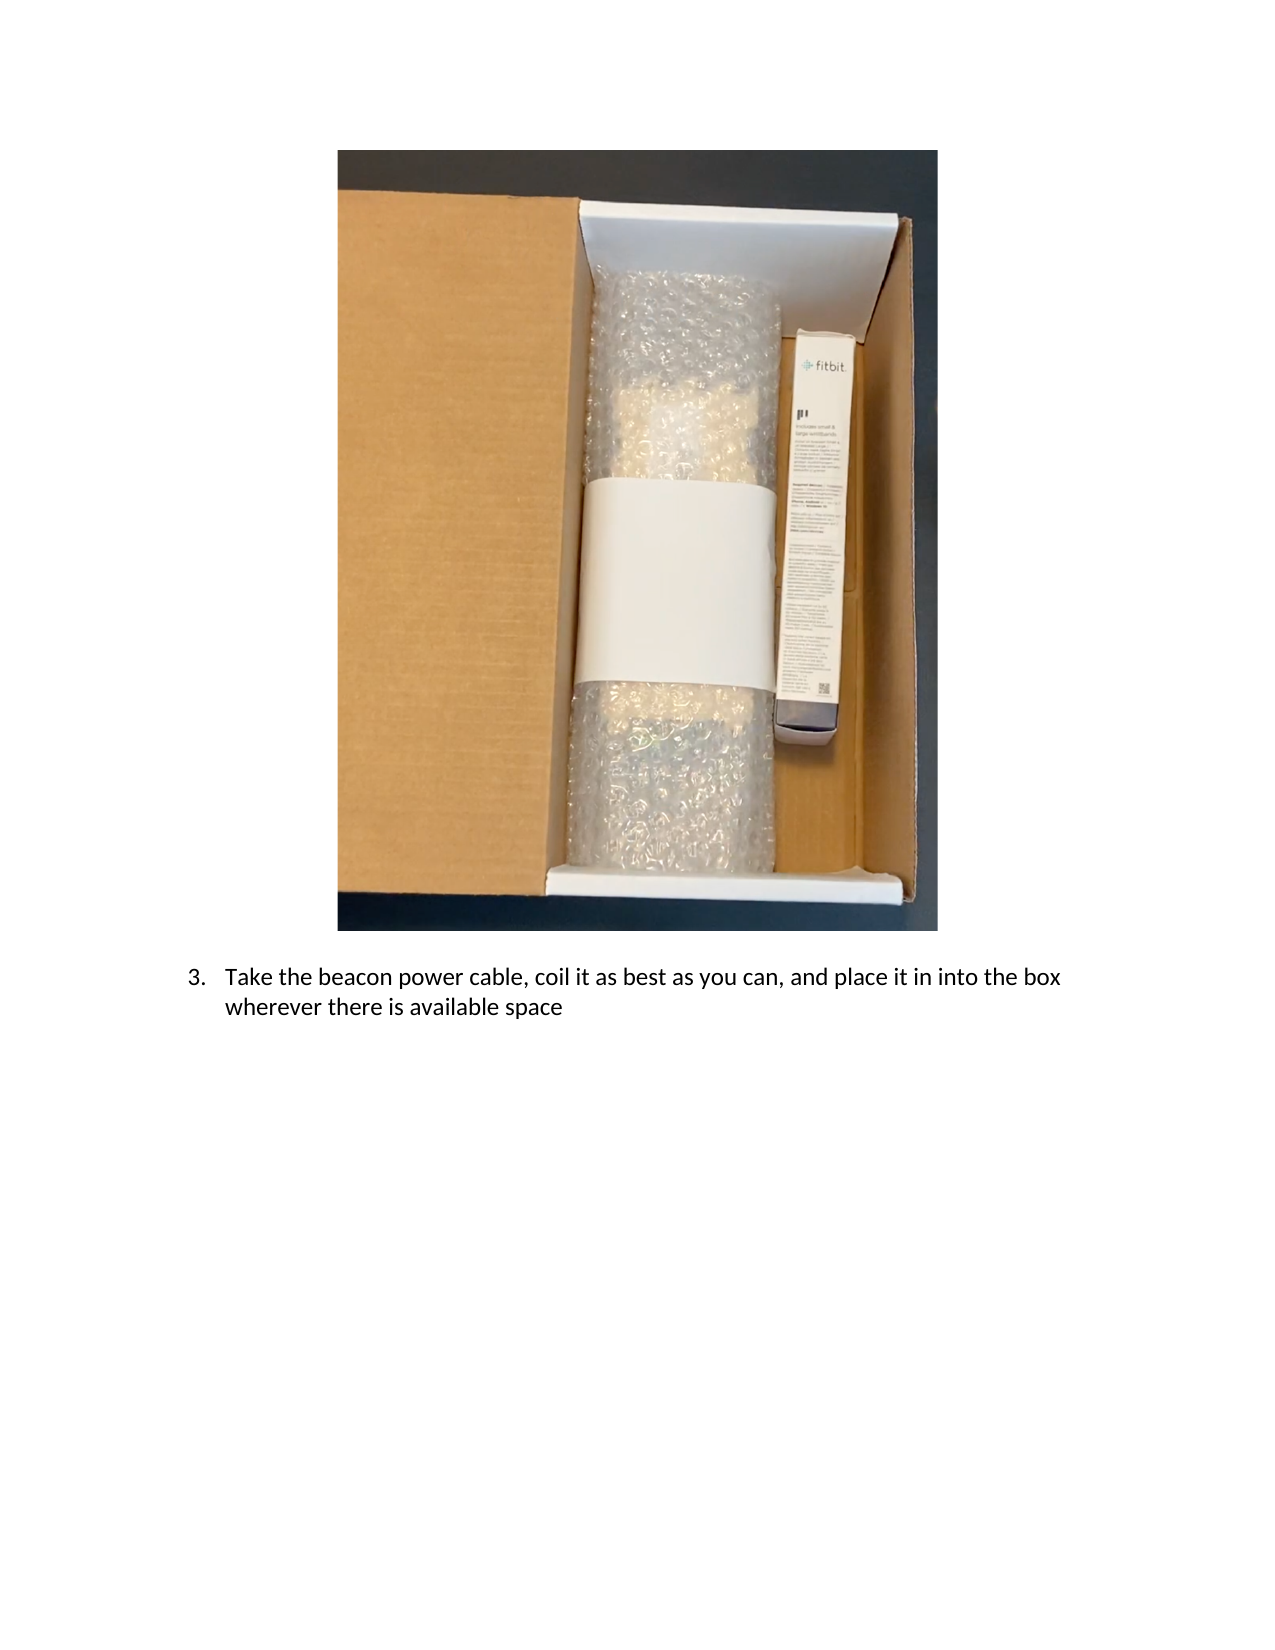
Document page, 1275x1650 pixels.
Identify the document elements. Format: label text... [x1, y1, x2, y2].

list Take the beacon power cable, coil it as best as you can, and place it in into the box wherever there is available space [187, 961, 1125, 1022]
picture [337, 150, 938, 931]
